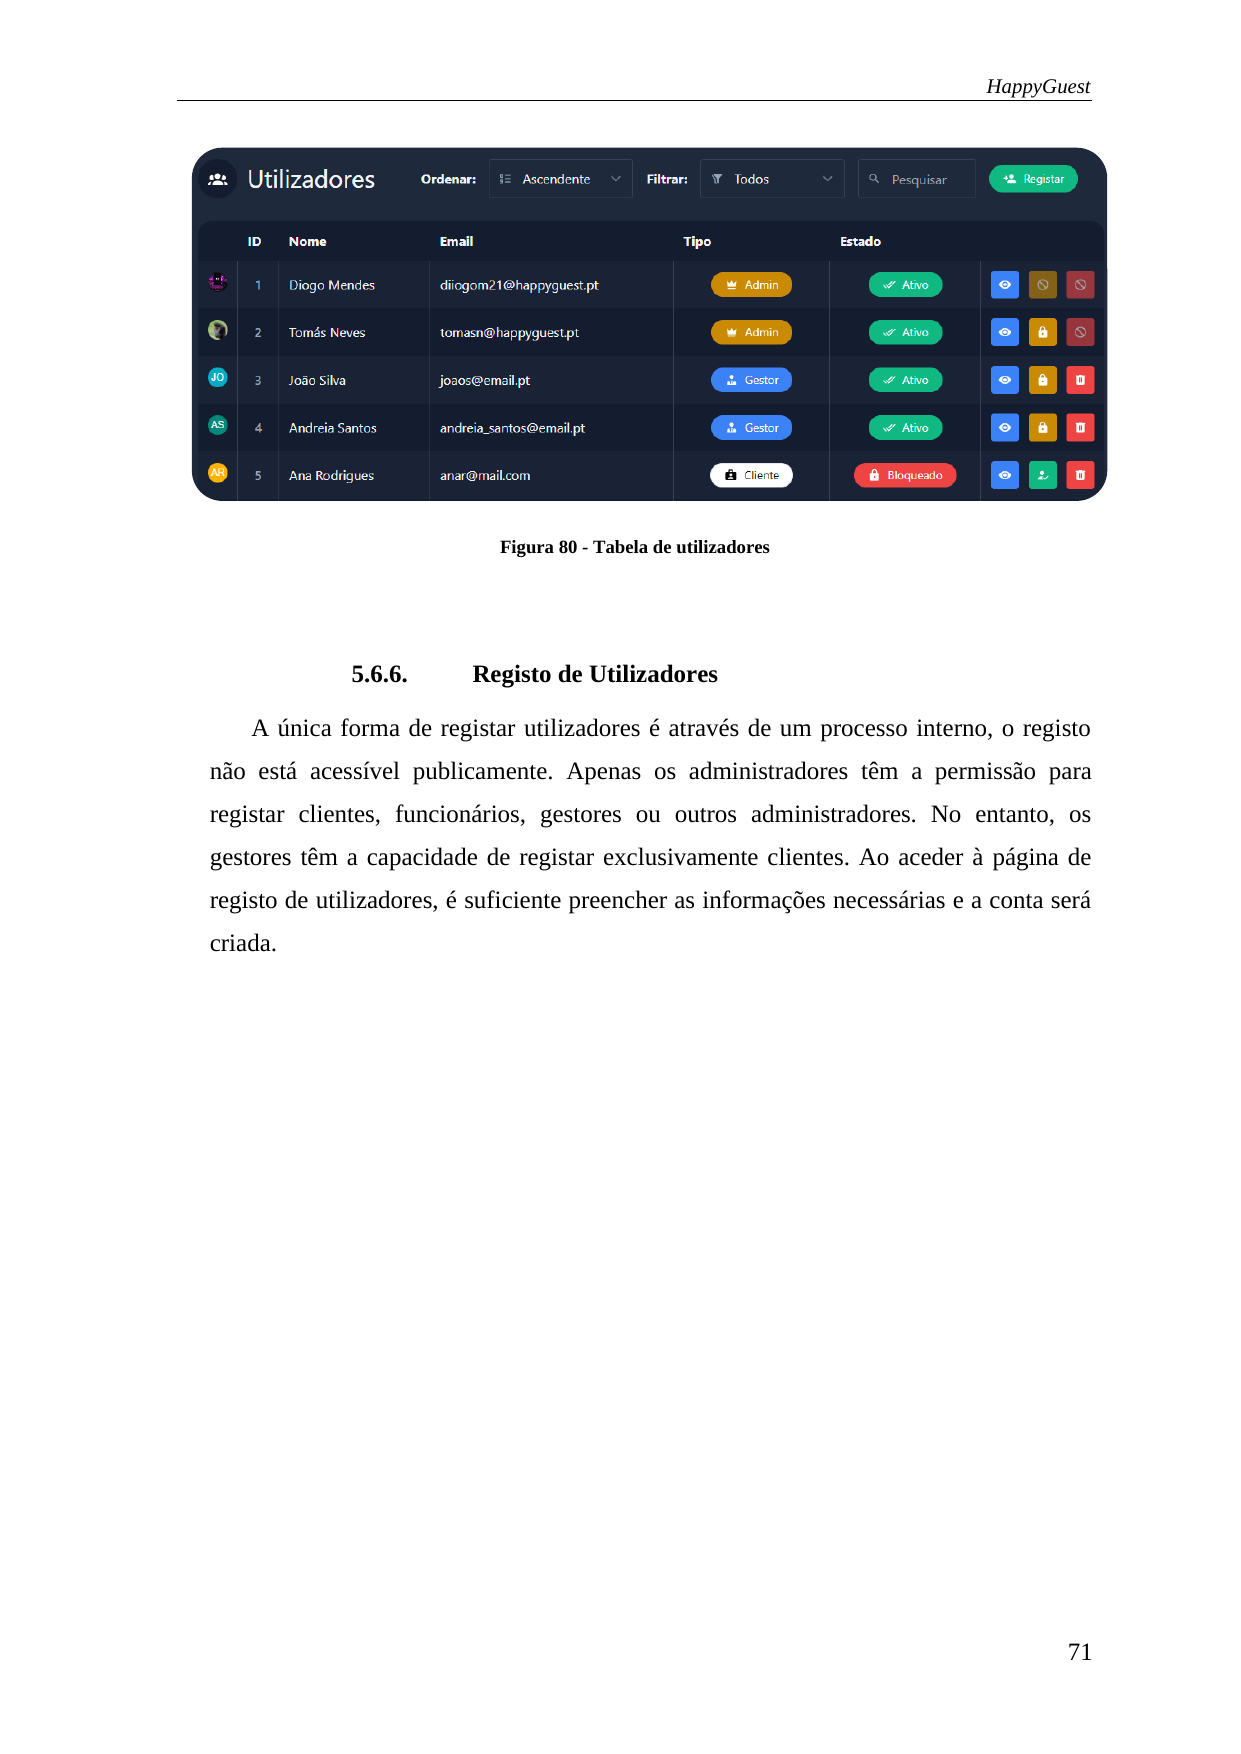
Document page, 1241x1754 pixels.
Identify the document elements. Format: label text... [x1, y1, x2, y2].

picture [191, 147, 1108, 501]
text Figura 80 - Tabela de utilizadores [177, 536, 1092, 558]
text A única forma de registar utilizadores é através de um processo interno, o registo não está acessível publicamente. Apenas os administradores têm a permissão para registar clientes, funcionários, gestores ou outros administradores. No entanto, os gestores têm a capacidade de registar exclusivamente clientes. Ao aceder à página de registo de utilizadores, é suficiente preencher as informações necessárias e a conta será criada. [209, 713, 1092, 957]
subtitle Registo de Utilizadores [310, 659, 1092, 688]
